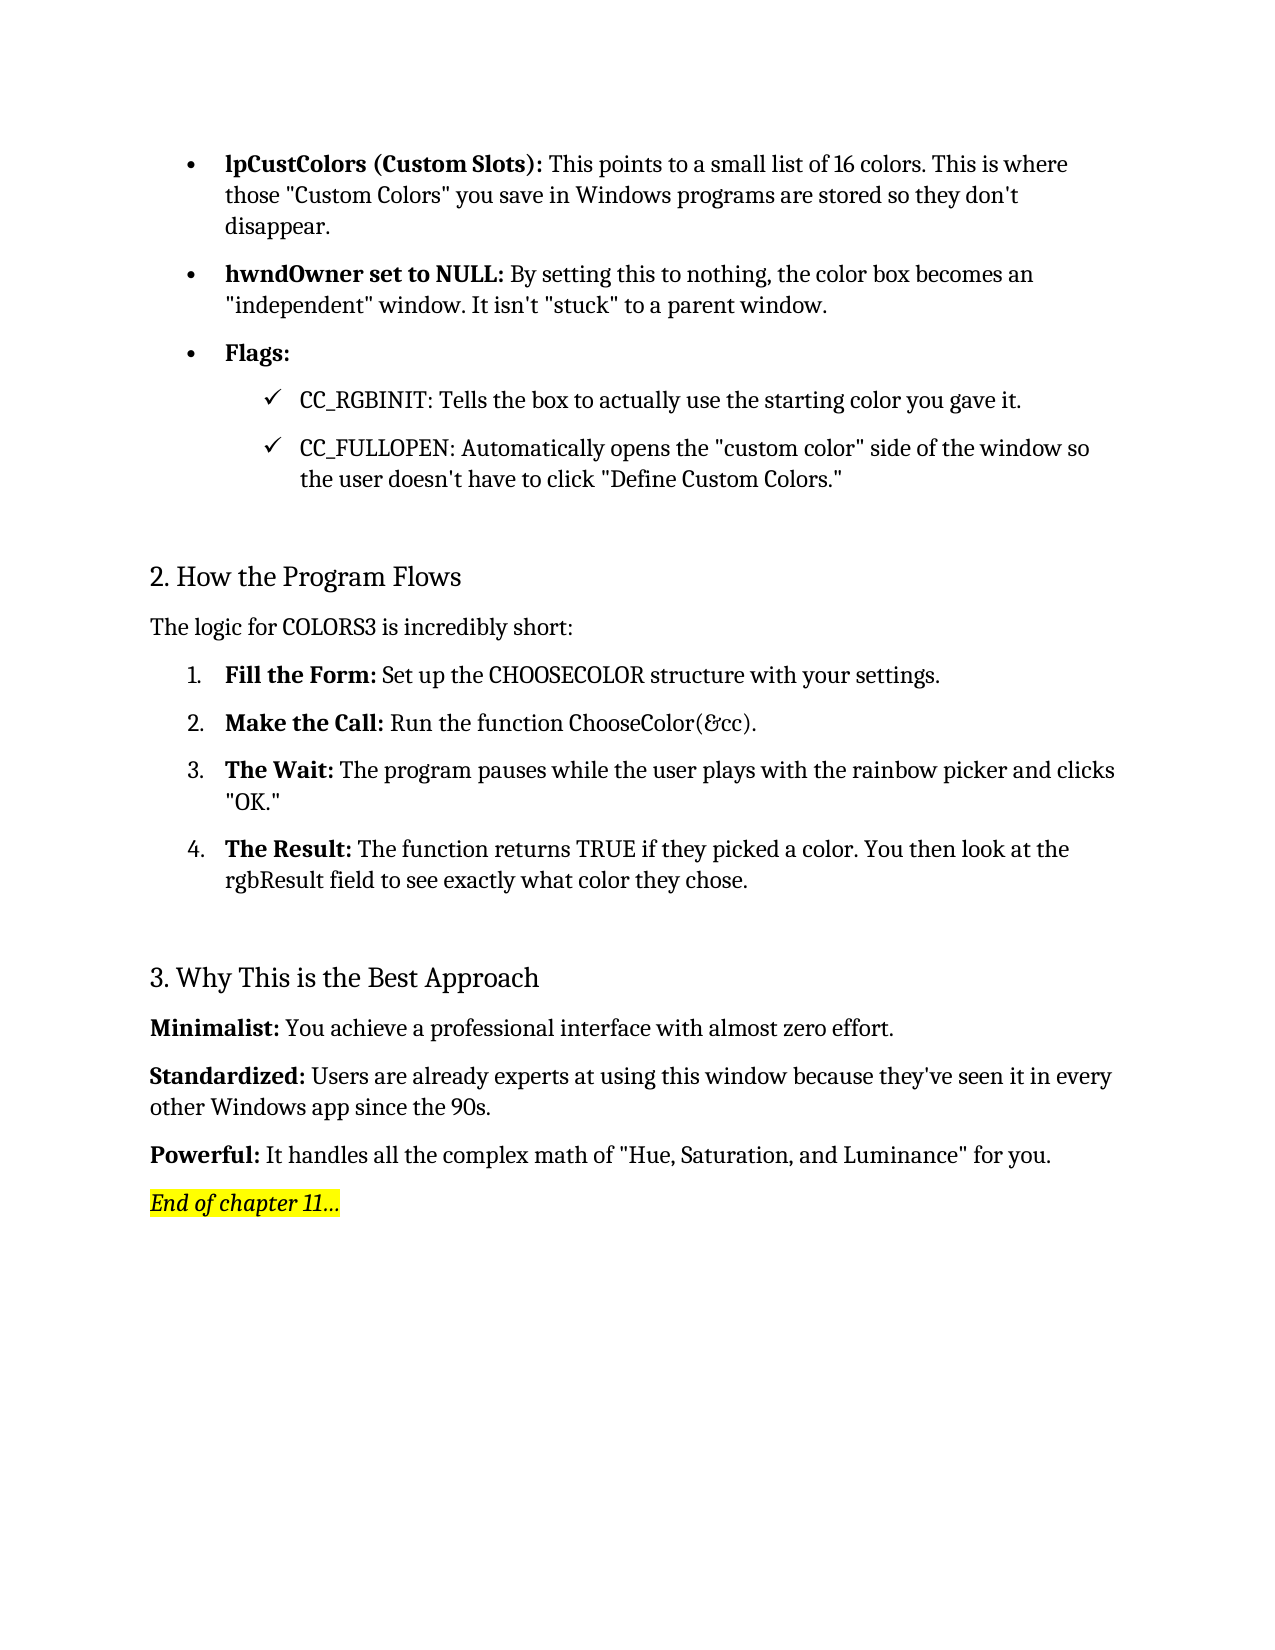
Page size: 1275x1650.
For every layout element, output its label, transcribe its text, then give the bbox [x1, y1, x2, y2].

list The Wait: The program pauses while the user plays with the rainbow picker and clicks "OK." [187, 756, 1125, 816]
text Minimalist: You achieve a professional interface with almost zero effort. [150, 1014, 1125, 1043]
list The Result: The function returns TRUE if they picked a color. You then look at the rgbResult field to see exactly what color they chose. [187, 835, 1125, 895]
text End of chapter 11… [150, 1188, 1125, 1217]
list Fill the Form: Set up the CHOOSECOLOR structure with your settings. [187, 661, 1125, 690]
text 3. Why This is the Best Approach [150, 962, 1125, 995]
list CC_FULLOPEN: Automatically opens the "custom color" side of the window so the user doesn't have to click "Define Custom Colors." [262, 434, 1125, 494]
text The logic for COLORS3 is incredibly short: [150, 613, 1125, 642]
list lpCustColors (Custom Slots): This points to a small list of 16 colors. This is where those "Custom Colors" you save in Windows programs are stored so they don't disappear. [187, 150, 1125, 241]
text Powerful: It handles all the complex math of "Hue, Saturation, and Luminance" for you. [150, 1141, 1125, 1169]
list Make the Call: Run the function ChooseColor(&cc). [187, 709, 1125, 737]
text 2. How the Program Flows [150, 560, 1125, 594]
list hwndOwner set to NULL: By setting this to nothing, the color box becomes an "independent" window. It isn't "stuck" to a parent window. [187, 260, 1125, 319]
text Standardized: Users are already experts at using this window because they've seen it in every other Windows app since the 90s. [150, 1062, 1125, 1122]
list Flags: [187, 338, 1125, 367]
list CC_RGBINIT: Tells the box to actually use the starting color you gave it. [262, 386, 1125, 415]
